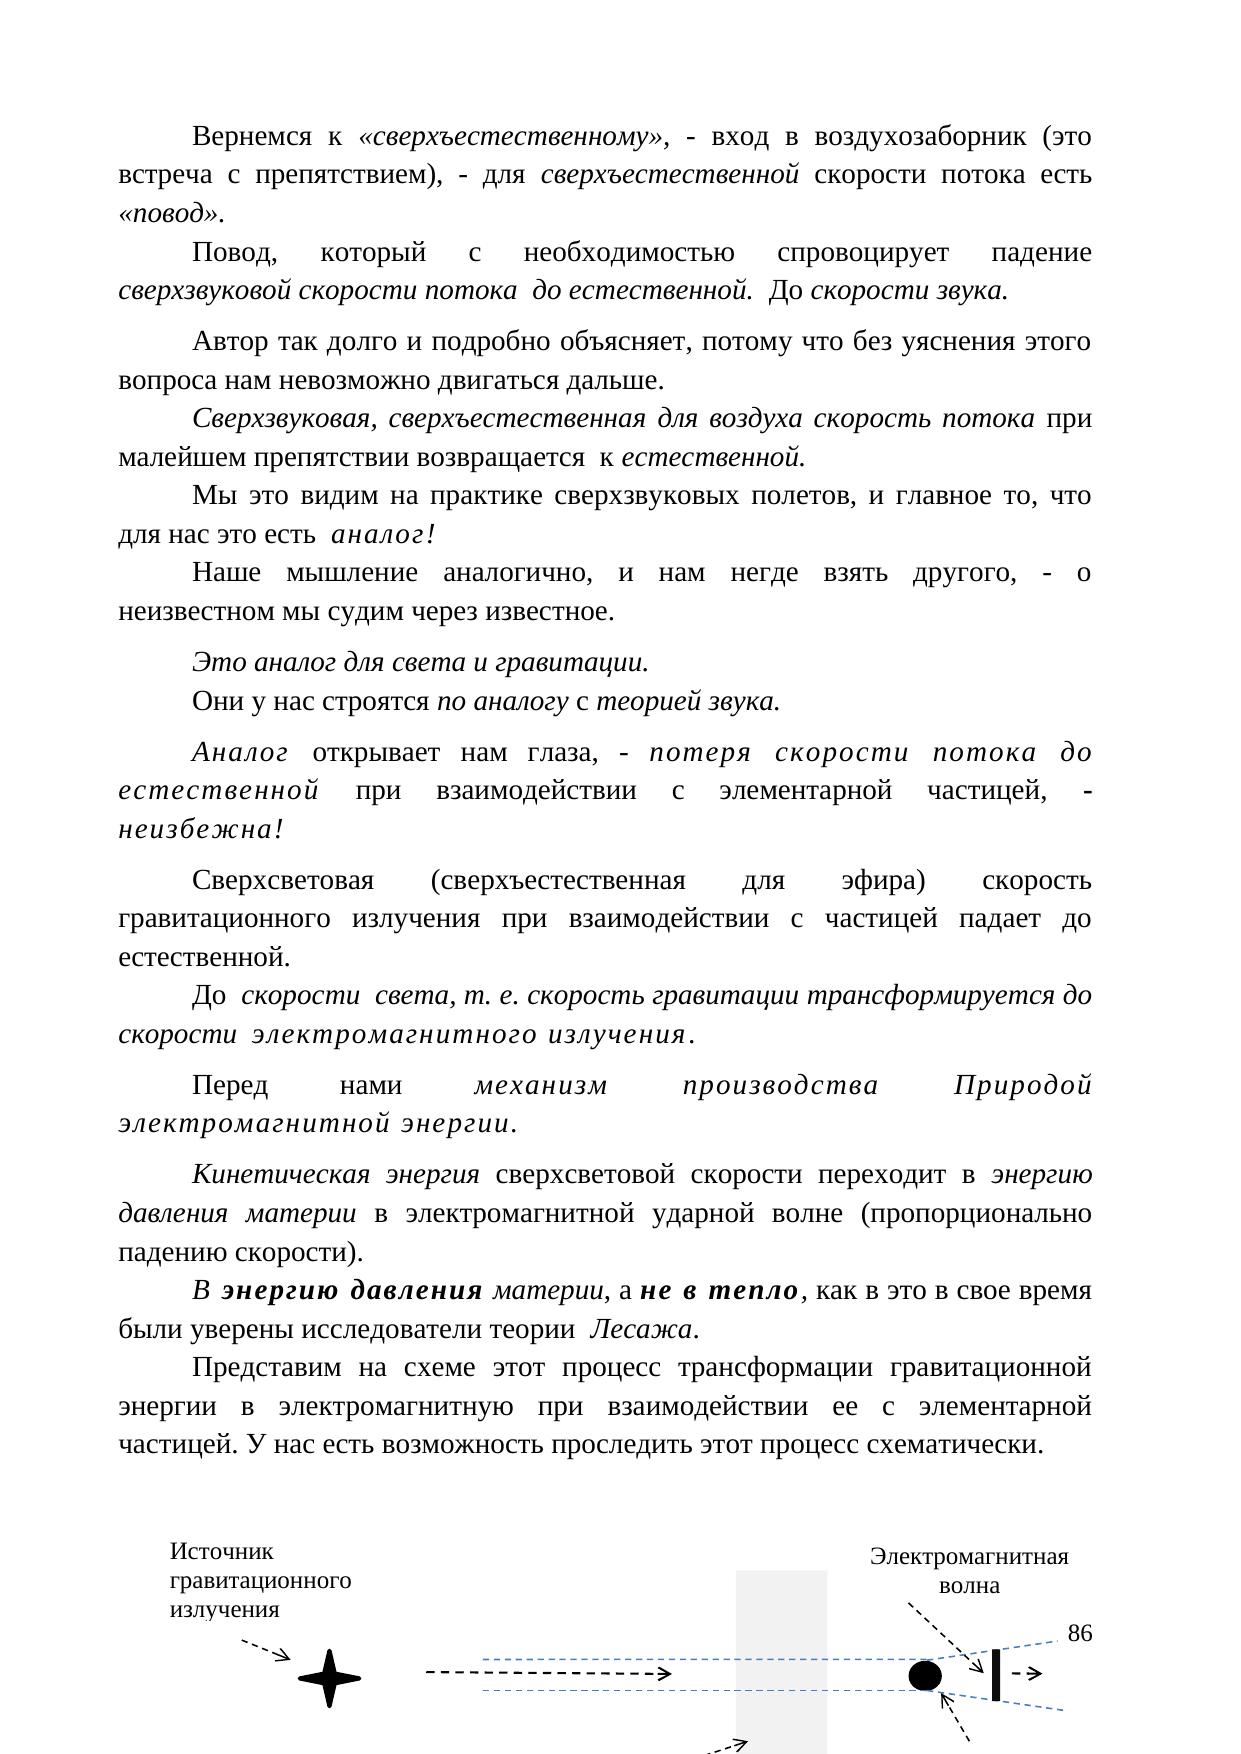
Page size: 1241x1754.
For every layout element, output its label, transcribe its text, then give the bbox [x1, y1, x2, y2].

text Они у нас строятся по аналогу с теорией звука. [118, 683, 1092, 716]
text Сверхсветовая (сверхъестественная для эфира) скорость гравитационного излучения при взаимодействии с частицей падает до естественной. [118, 862, 1092, 972]
text Сверхзвуковая, сверхъестественная для воздуха скорость потока при малейшем препятствии возвращается к естественной. [118, 400, 1092, 472]
text Аналог открывает нам глаза, - потеря скорости потока до естественной при взаимодействии с элементарной частицей, - неизбежна! [118, 734, 1092, 844]
text Наше мышление аналогично, и нам негде взять другого, - о неизвестном мы судим через известное. [118, 554, 1092, 627]
text Повод, который с необходимостью спровоцирует падение сверхзвуковой скорости потока до естественной. До скорости звука. [118, 234, 1092, 306]
text В энергию давления материи, а не в тепло, как в это в свое время были уверены исследователи теории Лесажа. [118, 1272, 1092, 1344]
text Автор так долго и подробно объясняет, потому что без уяснения этого вопроса нам невозможно двигаться дальше. [118, 323, 1092, 395]
text До скорости света, т. е. скорость гравитации трансформируется до скорости электромагнитного излучения. [118, 977, 1092, 1049]
text Мы это видим на практике сверхзвуковых полетов, и главное то, что для нас это есть аналог! [118, 477, 1092, 549]
text Представим на схеме этот процесс трансформации гравитационной энергии в электромагнитную при взаимодействии ее с элементарной частицей. У нас есть возможность проследить этот процесс схематически. [118, 1349, 1092, 1460]
text Вернемся к «сверхъестественному», - вход в воздухозаборник (это встреча с препятствием), - для сверхъестественной скорости потока есть «повод». [118, 118, 1092, 229]
text Кинетическая энергия сверхсветовой скорости переходит в энергию давления материи в электромагнитной ударной волне (пропорционально падению скорости). [118, 1157, 1092, 1267]
text Это аналог для света и гравитации. [118, 644, 1092, 678]
text Перед нами механизм производства Природой электромагнитной энергии. [118, 1067, 1092, 1139]
